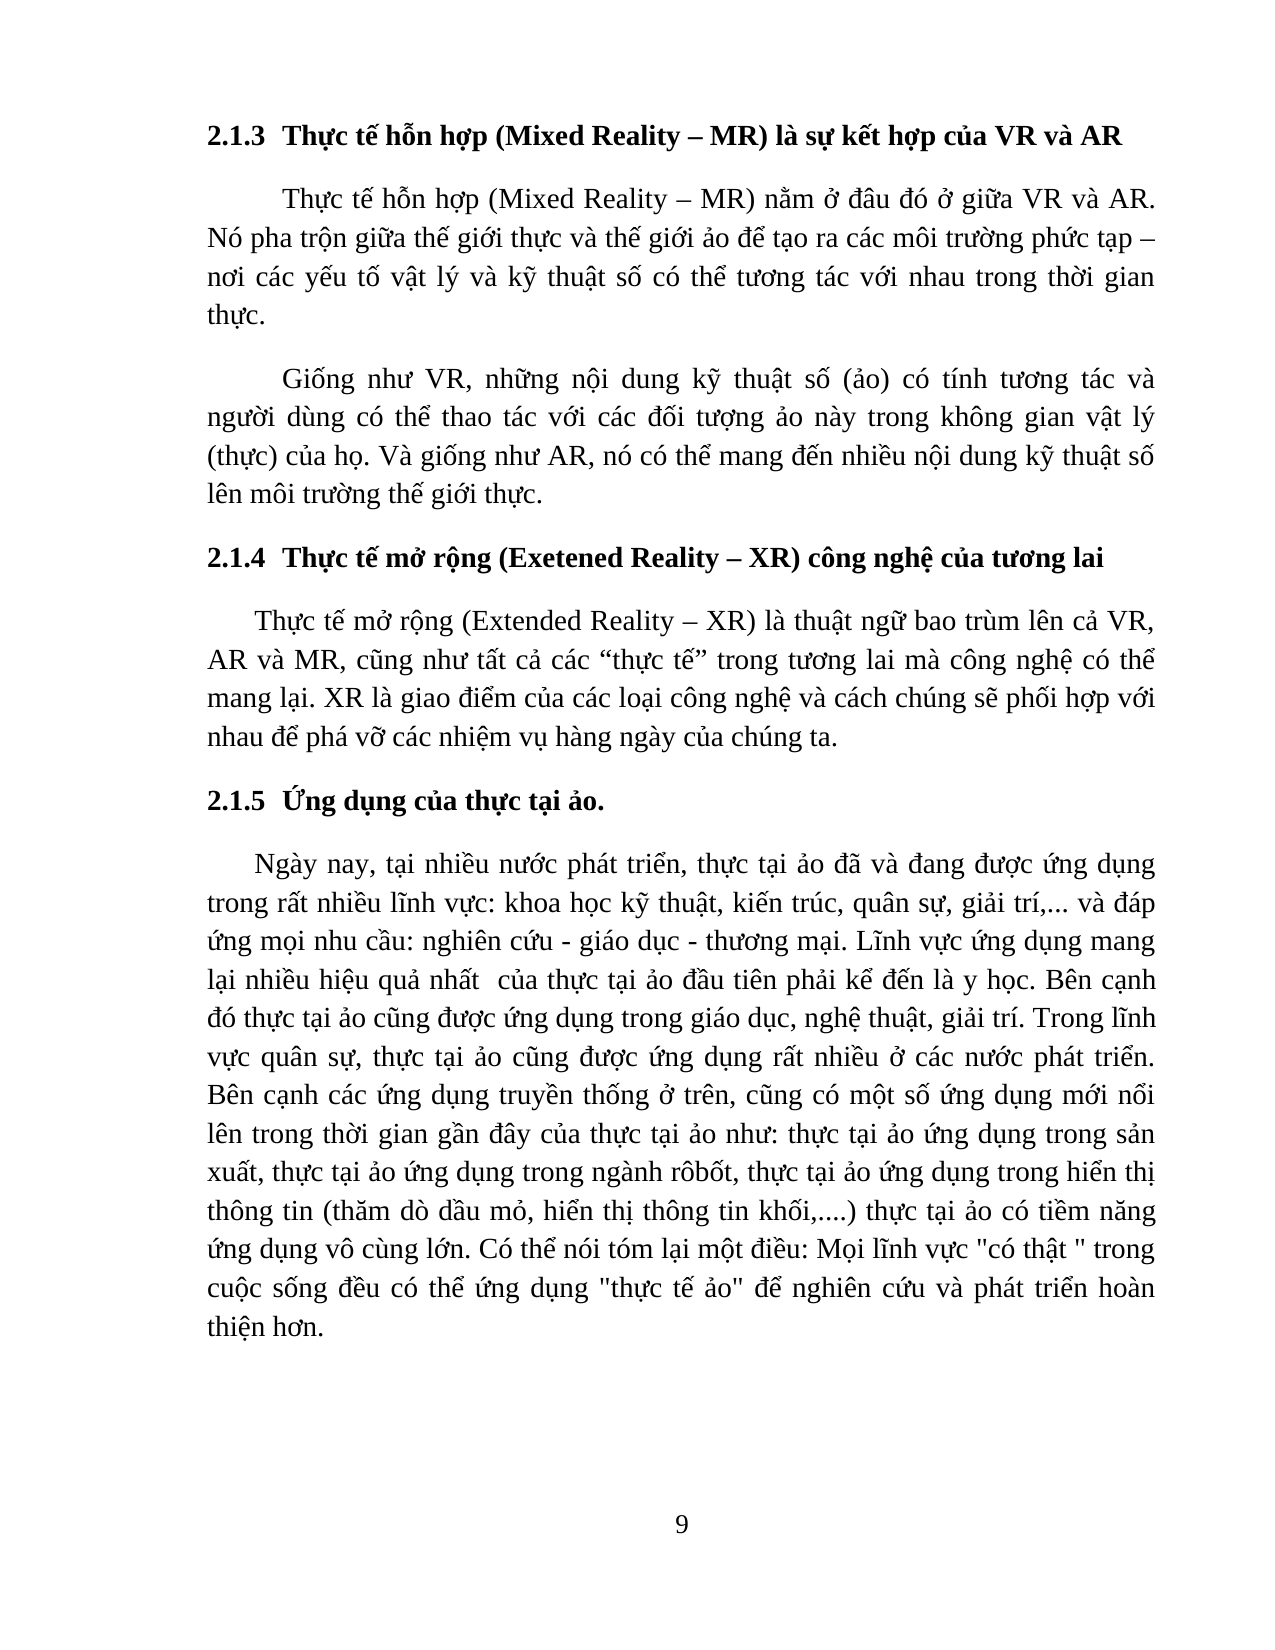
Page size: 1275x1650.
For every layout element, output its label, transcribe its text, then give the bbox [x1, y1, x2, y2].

text Ngày nay, tại nhiều nước phát triển, thực tại ảo đã và đang được ứng dụng trong rất nhiều lĩnh vực: khoa học kỹ thuật, kiến trúc, quân sự, giải trí,... và đáp ứng mọi nhu cầu: nghiên cứu - giáo dục - thương mại. Lĩnh vực ứng dụng mang lại nhiều hiệu quả nhất của thực tại ảo đầu tiên phải kể đến là y học. Bên cạnh đó thực tại ảo cũng được ứng dụng trong giáo dục, nghệ thuật, giải trí. Trong lĩnh vực quân sự, thực tại ảo cũng được ứng dụng rất nhiều ở các nước phát triển. Bên cạnh các ứng dụng truyền thống ở trên, cũng có một số ứng dụng mới nổi lên trong thời gian gần đây của thực tại ảo như: thực tại ảo ứng dụng trong sản xuất, thực tại ảo ứng dụng trong ngành rôbốt, thực tại ảo ứng dụng trong hiển thị thông tin (thăm dò dầu mỏ, hiển thị thông tin khối,....) thực tại ảo có tiềm năng ứng dụng vô cùng lớn. Có thể nói tóm lại một điều: Mọi lĩnh vực "có thật " trong cuộc sống đều có thể ứng dụng "thực tế ảo" để nghiên cứu và phát triển hoàn thiện hơn. [207, 846, 1157, 1342]
subtitle Thực tế hỗn hợp (Mixed Reality – MR) là sự kết hợp của VR và AR [207, 118, 1157, 152]
text Thực tế hỗn hợp (Mixed Reality – MR) nằm ở đâu đó ở giữa VR và AR. Nó pha trộn giữa thế giới thực và thế giới ảo để tạo ra các môi trường phức tạp – nơi các yếu tố vật lý và kỹ thuật số có thể tương tác với nhau trong thời gian thực. [207, 182, 1157, 331]
text Thực tế mở rộng (Extended Reality – XR) là thuật ngữ bao trùm lên cả VR, AR và MR, cũng như tất cả các “thực tế” trong tương lai mà công nghệ có thể mang lại. XR là giao điểm của các loại công nghệ và cách chúng sẽ phối hợp với nhau để phá vỡ các nhiệm vụ hàng ngày của chúng ta. [207, 603, 1157, 753]
subtitle Thực tế mở rộng (Exetened Reality – XR) công nghệ của tương lai [207, 540, 1157, 573]
subtitle Ứng dụng của thực tại ảo. [207, 783, 1157, 816]
text Giống như VR, những nội dung kỹ thuật số (ảo) có tính tương tác và người dùng có thể thao tác với các đối tượng ảo này trong không gian vật lý (thực) của họ. Và giống như AR, nó có thể mang đến nhiều nội dung kỹ thuật số lên môi trường thế giới thực. [207, 361, 1157, 510]
